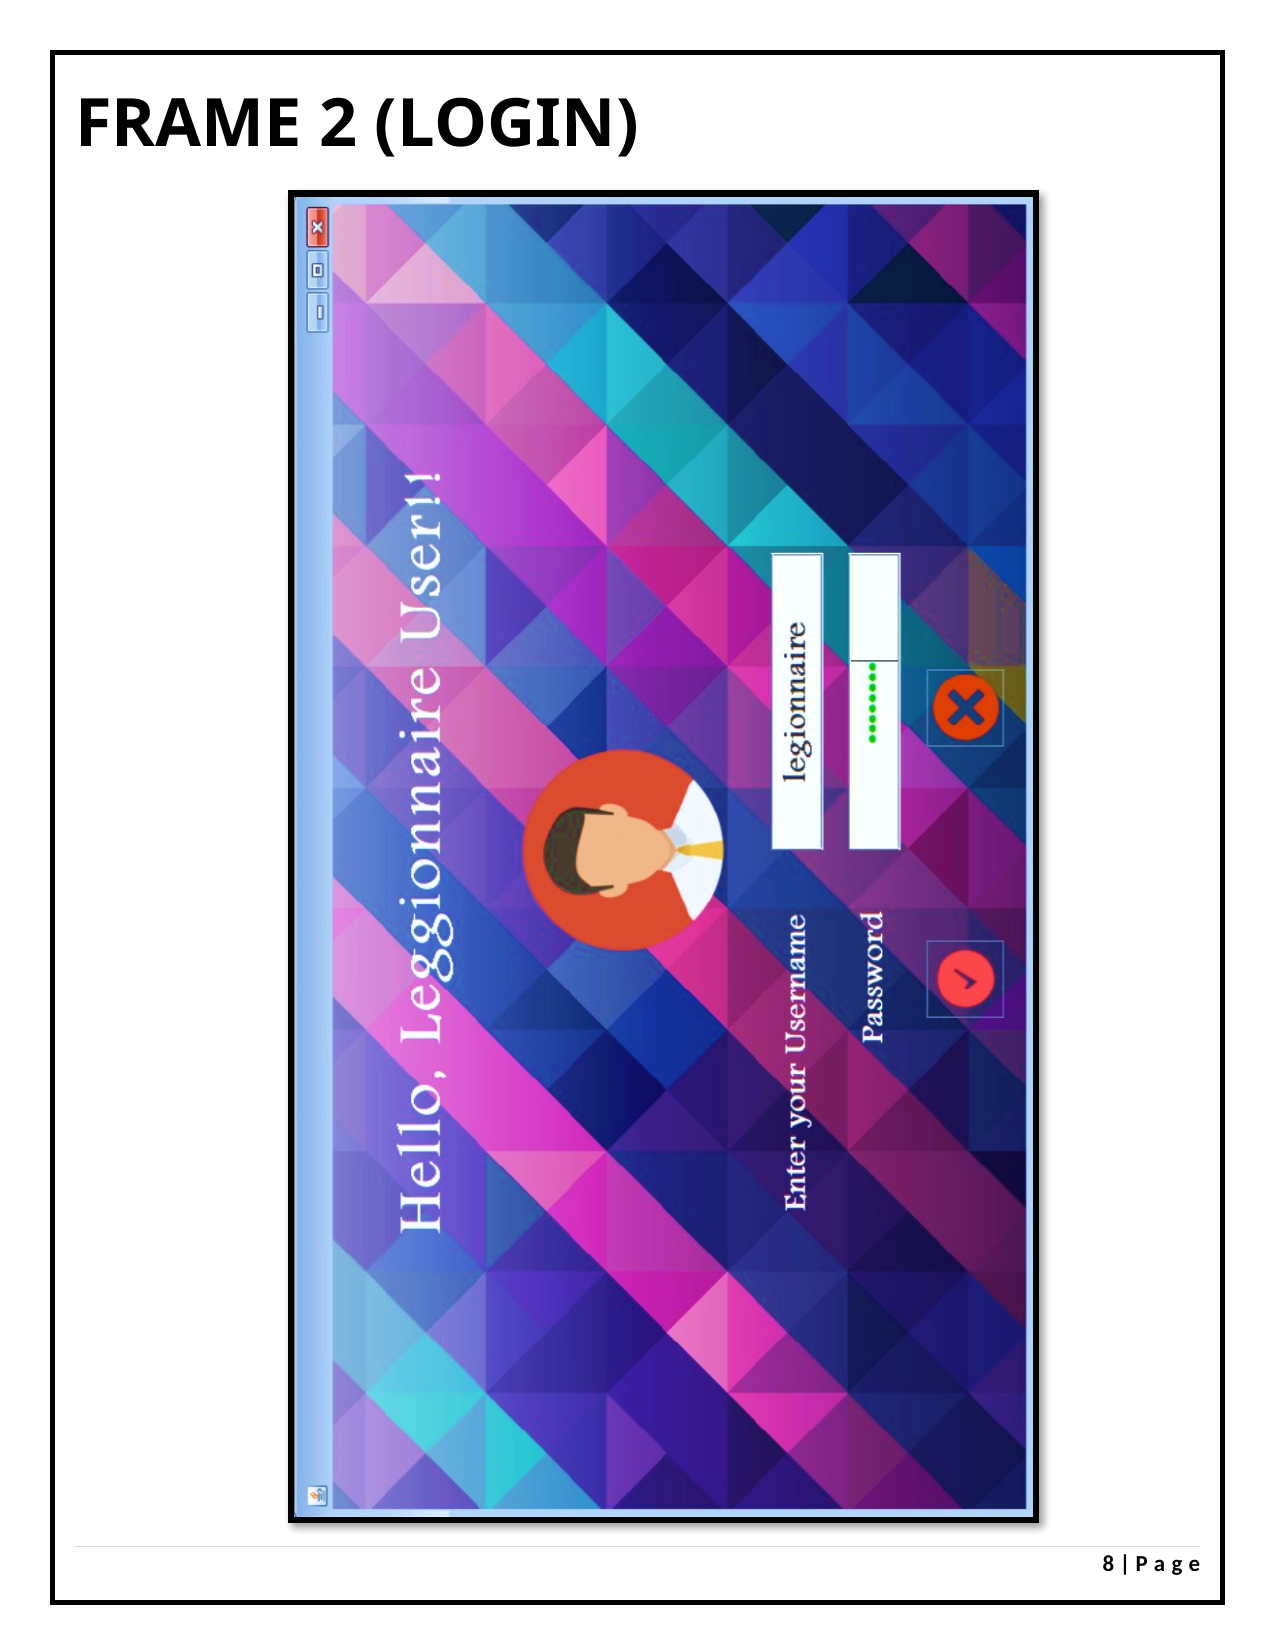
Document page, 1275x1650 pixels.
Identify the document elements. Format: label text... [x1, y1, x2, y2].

text FRAME 2 (LOGIN) [75, 75, 1200, 166]
picture [294, 198, 1033, 1517]
